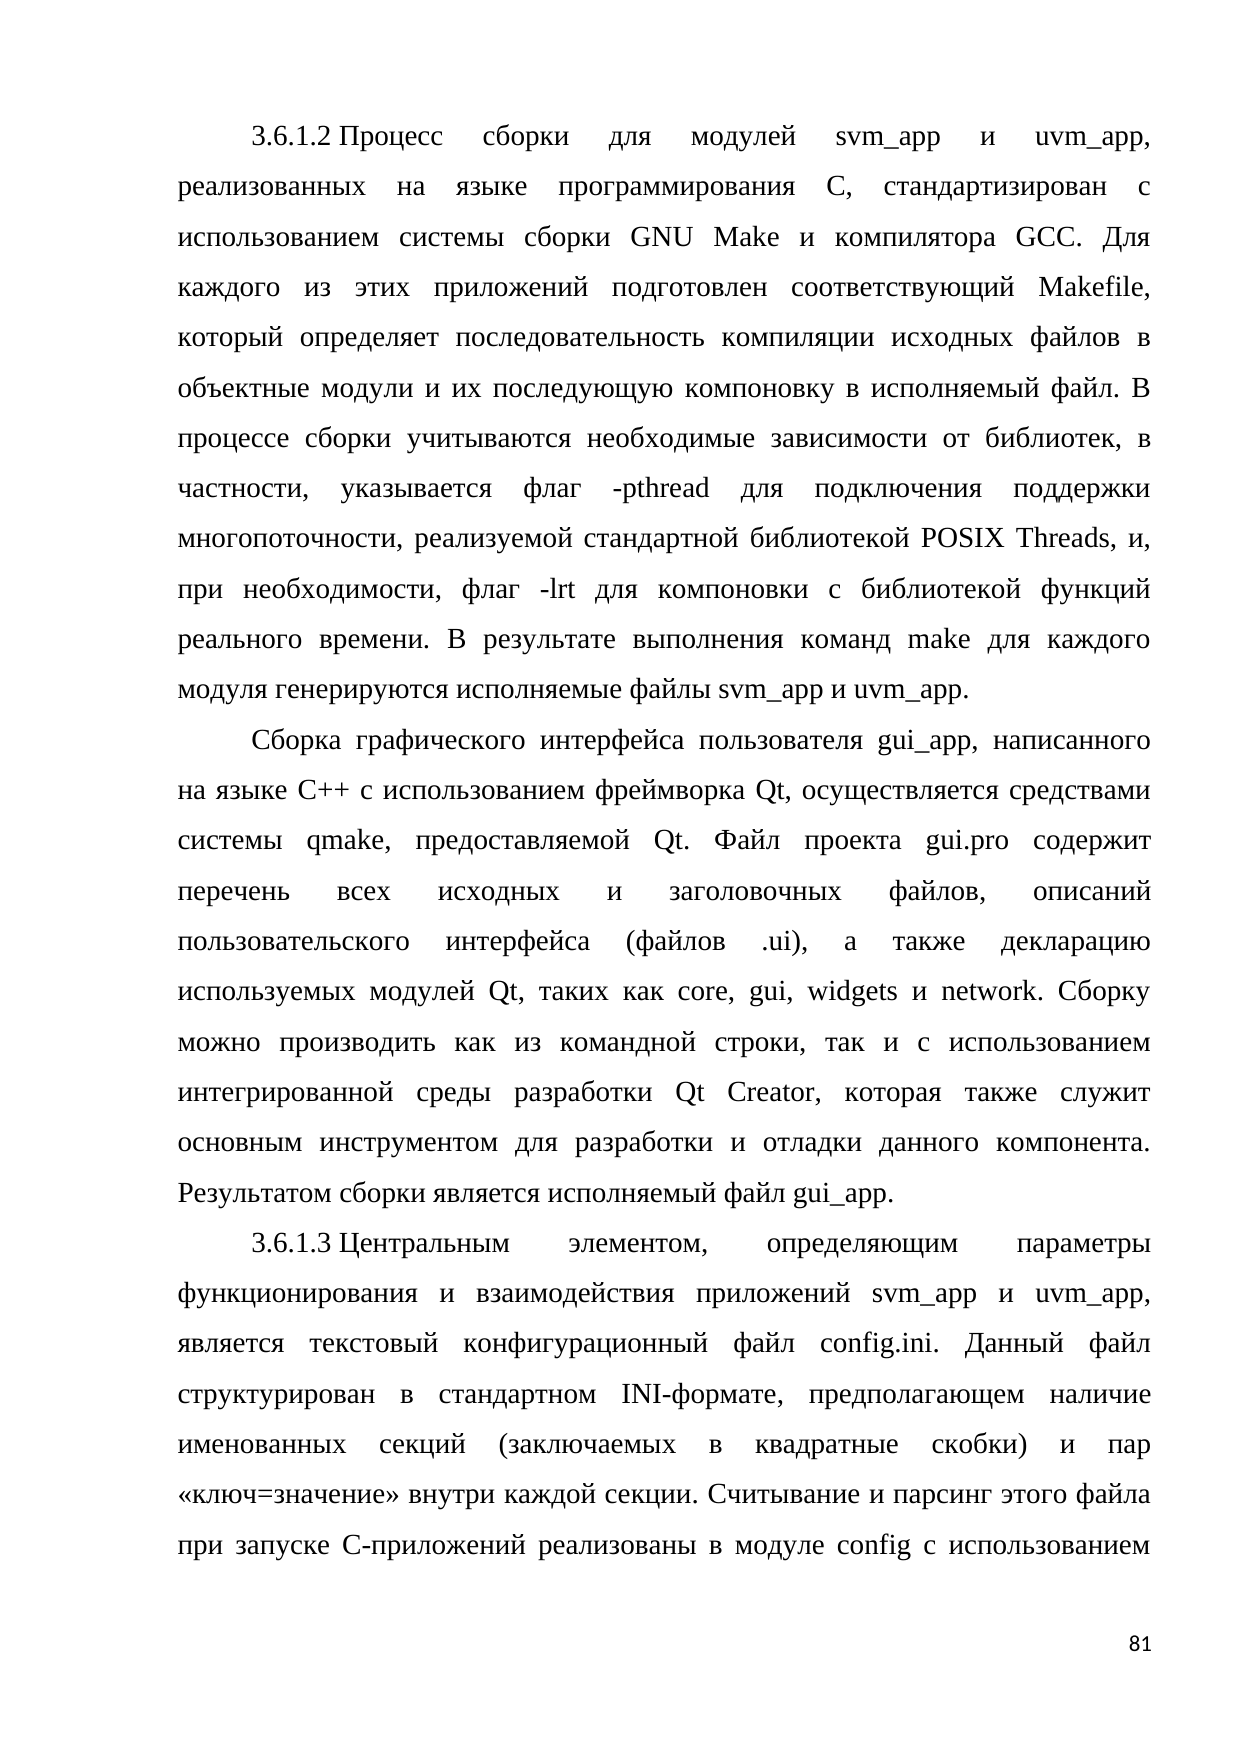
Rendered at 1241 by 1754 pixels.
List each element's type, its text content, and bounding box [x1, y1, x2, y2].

text Процесс сборки для модулей svm_app и uvm_app, реализованных на языке программирования C, стандартизирован с использованием системы сборки GNU Make и компилятора GCC. Для каждого из этих приложений подготовлен соответствующий Makefile, который определяет последовательность компиляции исходных файлов в объектные модули и их последующую компоновку в исполняемый файл. В процессе сборки учитываются необходимые зависимости от библиотек, в частности, указывается флаг -pthread для подключения поддержки многопоточности, реализуемой стандартной библиотекой POSIX Threads, и, при необходимости, флаг -lrt для компоновки с библиотекой функций реального времени. В результате выполнения команд make для каждого модуля генерируются исполняемые файлы svm_app и uvm_app. [177, 118, 1152, 705]
text Сборка графического интерфейса пользователя gui_app, написанного на языке C++ с использованием фреймворка Qt, осуществляется средствами системы qmake, предоставляемой Qt. Файл проекта gui.pro содержит перечень всех исходных и заголовочных файлов, описаний пользовательского интерфейса (файлов .ui), а также декларацию используемых модулей Qt, таких как core, gui, widgets и network. Сборку можно производить как из командной строки, так и с использованием интегрированной среды разработки Qt Creator, которая также служит основным инструментом для разработки и отладки данного компонента. Результатом сборки является исполняемый файл gui_app. [177, 722, 1152, 1208]
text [177, 1225, 1152, 1560]
